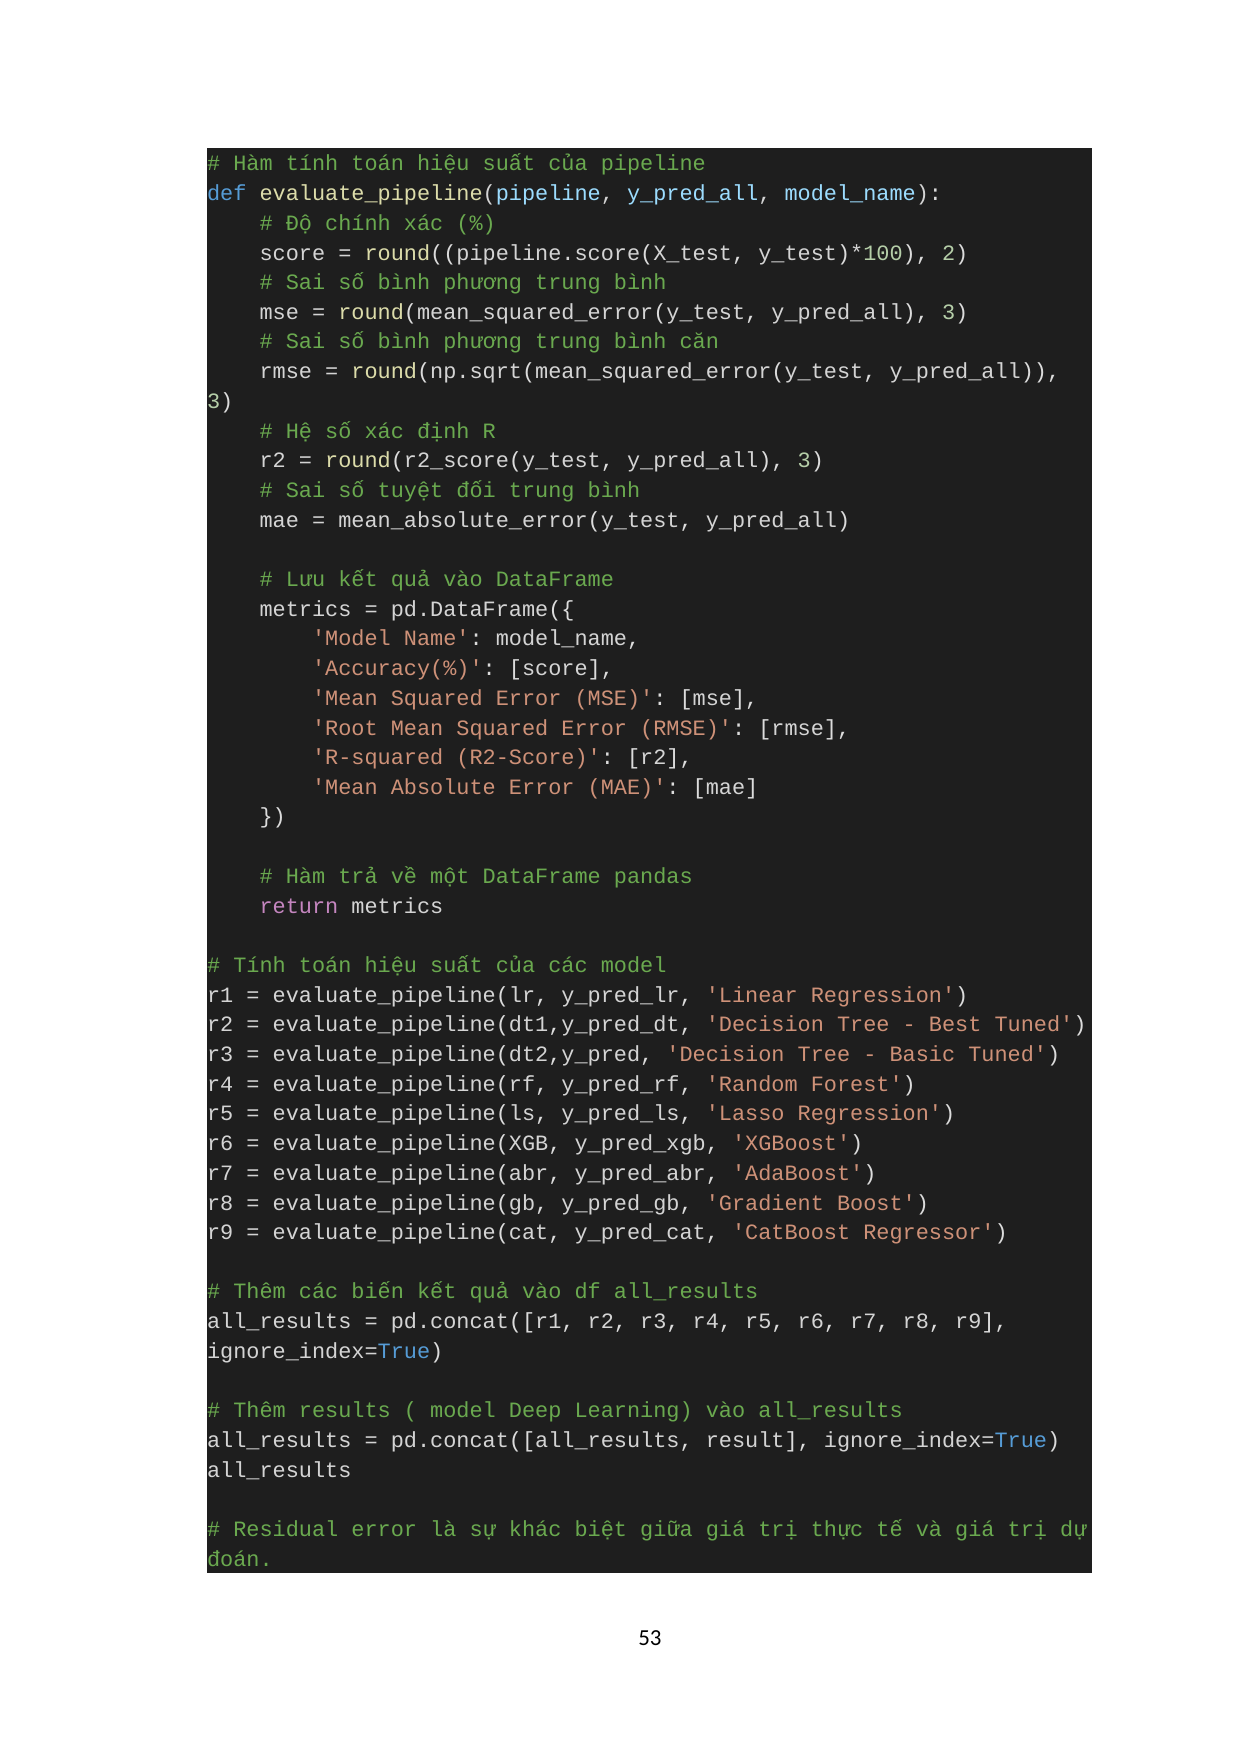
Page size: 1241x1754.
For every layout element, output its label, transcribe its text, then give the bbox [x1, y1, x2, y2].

text r4 = evaluate_pipeline(rf, y_pred_rf, 'Random Forest') [207, 1068, 1092, 1098]
text def evaluate_pipeline(pipeline, y_pred_all, model_name): [207, 177, 1092, 207]
text mse = round(mean_squared_error(y_test, y_pred_all), 3) [207, 296, 1092, 326]
text all_results = pd.concat([r1, r2, r3, r4, r5, r6, r7, r8, r9], ignore_index=True) [207, 1306, 1092, 1365]
text r1 = evaluate_pipeline(lr, y_pred_lr, 'Linear Regression') [207, 979, 1092, 1009]
text 'R-squared (R2-Score)': [r2], [207, 741, 1092, 771]
text r2 = round(r2_score(y_test, y_pred_all), 3) [207, 444, 1092, 474]
text return metrics [207, 890, 1092, 919]
text # Sai số bình phương trung bình [207, 266, 1092, 296]
text # Thêm results ( model Deep Learning) vào all_results [207, 1394, 1092, 1424]
text r2 = evaluate_pipeline(dt1,y_pred_dt, 'Decision Tree - Best Tuned') [207, 1009, 1092, 1038]
text r6 = evaluate_pipeline(XGB, y_pred_xgb, 'XGBoost') [207, 1127, 1092, 1157]
text # Lưu kết quả vào DataFrame [207, 563, 1092, 593]
text 'Mean Absolute Error (MAE)': [mae] [207, 771, 1092, 801]
text # Hàm tính toán hiệu suất của pipeline [207, 148, 1092, 177]
text }) [207, 801, 1092, 831]
text r7 = evaluate_pipeline(abr, y_pred_abr, 'AdaBoost') [207, 1157, 1092, 1187]
text 'Mean Squared Error (MSE)': [mse], [207, 682, 1092, 712]
text mae = mean_absolute_error(y_test, y_pred_all) [207, 504, 1092, 534]
text # Residual error là sự khác biệt giữa giá trị thực tế và giá trị dự đoán. [207, 1513, 1092, 1573]
text metrics = pd.DataFrame({ [207, 593, 1092, 623]
text r9 = evaluate_pipeline(cat, y_pred_cat, 'CatBoost Regressor') [207, 1216, 1092, 1246]
text rmse = round(np.sqrt(mean_squared_error(y_test, y_pred_all)), 3) [207, 356, 1092, 415]
text # Sai số tuyệt đối trung bình [207, 474, 1092, 504]
text 'Model Name': model_name, [207, 623, 1092, 652]
text 'Accuracy(%)': [score], [207, 652, 1092, 682]
text r8 = evaluate_pipeline(gb, y_pred_gb, 'Gradient Boost') [207, 1187, 1092, 1216]
text all_results = pd.concat([all_results, result], ignore_index=True) [207, 1424, 1092, 1454]
text all_results [207, 1454, 1092, 1484]
text r3 = evaluate_pipeline(dt2,y_pred, 'Decision Tree - Basic Tuned') [207, 1038, 1092, 1068]
text score = round((pipeline.score(X_test, y_test)*100), 2) [207, 237, 1092, 266]
text # Thêm các biến kết quả vào df all_results [207, 1276, 1092, 1306]
text # Hệ số xác định R [207, 415, 1092, 444]
text # Tính toán hiệu suất của các model [207, 949, 1092, 979]
text # Độ chính xác (%) [207, 207, 1092, 237]
text # Sai số bình phương trung bình căn [207, 326, 1092, 356]
text r5 = evaluate_pipeline(ls, y_pred_ls, 'Lasso Regression') [207, 1098, 1092, 1127]
text 'Root Mean Squared Error (RMSE)': [rmse], [207, 712, 1092, 741]
text # Hàm trả về một DataFrame pandas [207, 860, 1092, 890]
